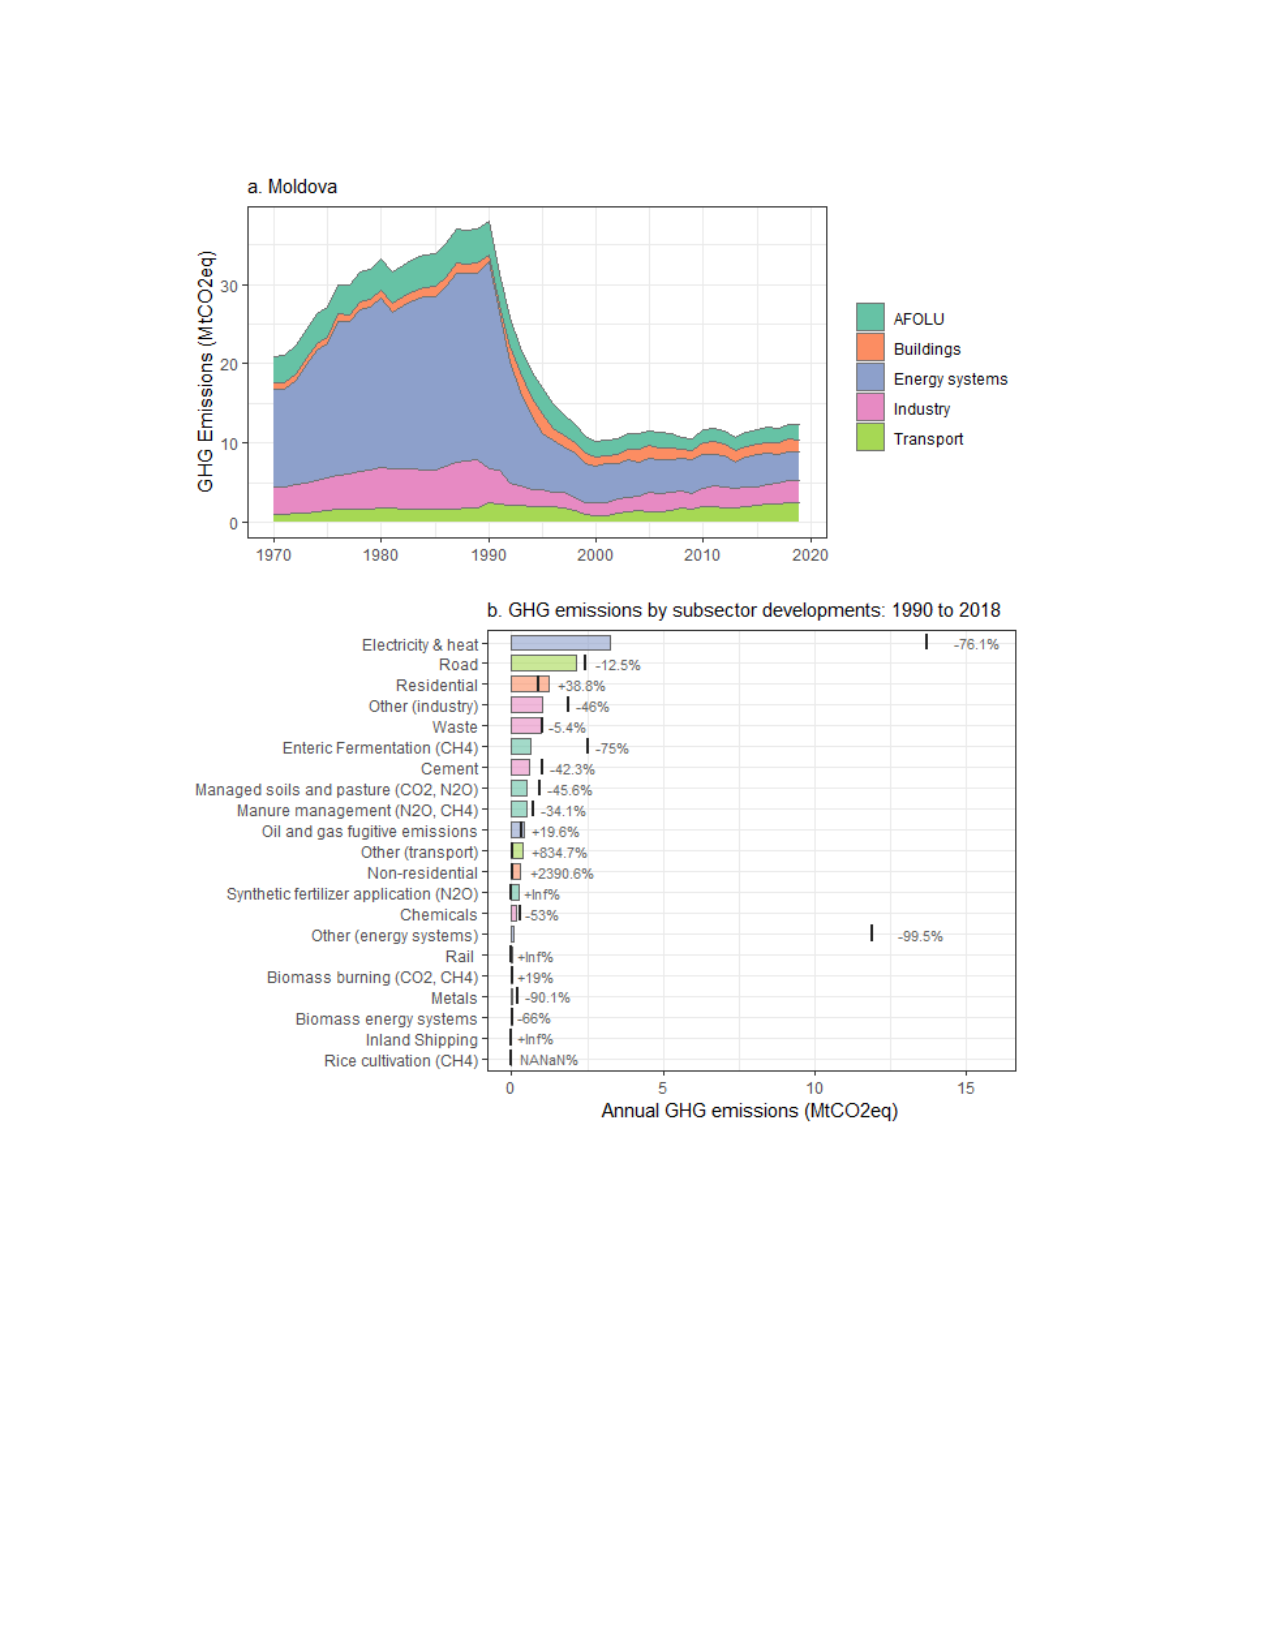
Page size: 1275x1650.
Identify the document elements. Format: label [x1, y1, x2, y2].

picture [168, 150, 1044, 1150]
